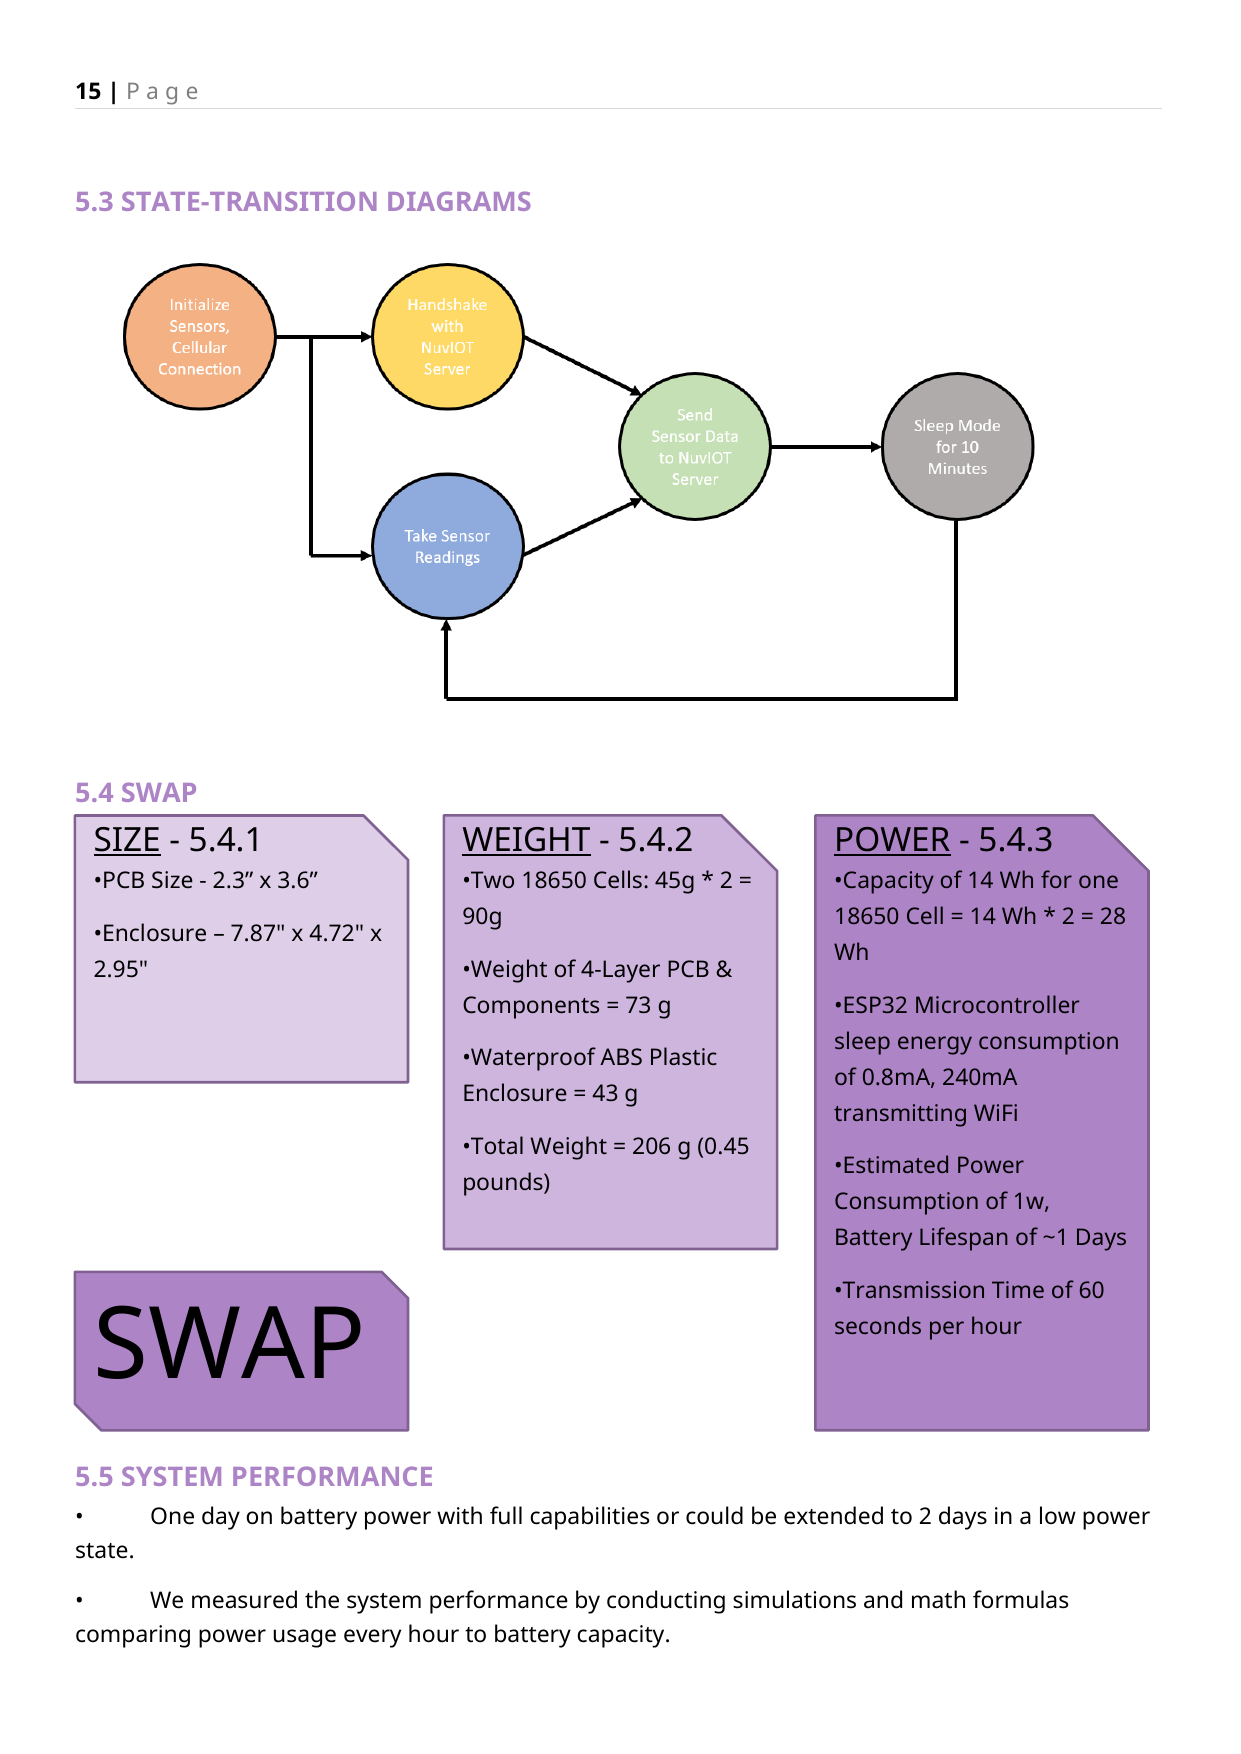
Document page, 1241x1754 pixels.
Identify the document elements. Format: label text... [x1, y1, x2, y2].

text • One day on battery power with full capabilities or could be extended to 2 days in a low power state. [75, 1500, 1162, 1565]
subtitle 5.3 STATE-TRANSITION DIAGRAMS [75, 183, 1162, 220]
subtitle 5.5 SYSTEM PERFORMANCE [75, 1458, 1162, 1494]
picture [75, 225, 1125, 750]
subtitle 5.4 SWAP [75, 773, 1162, 810]
text • We measured the system performance by conducting simulations and math formulas comparing power usage every hour to battery capacity. [75, 1584, 1162, 1649]
